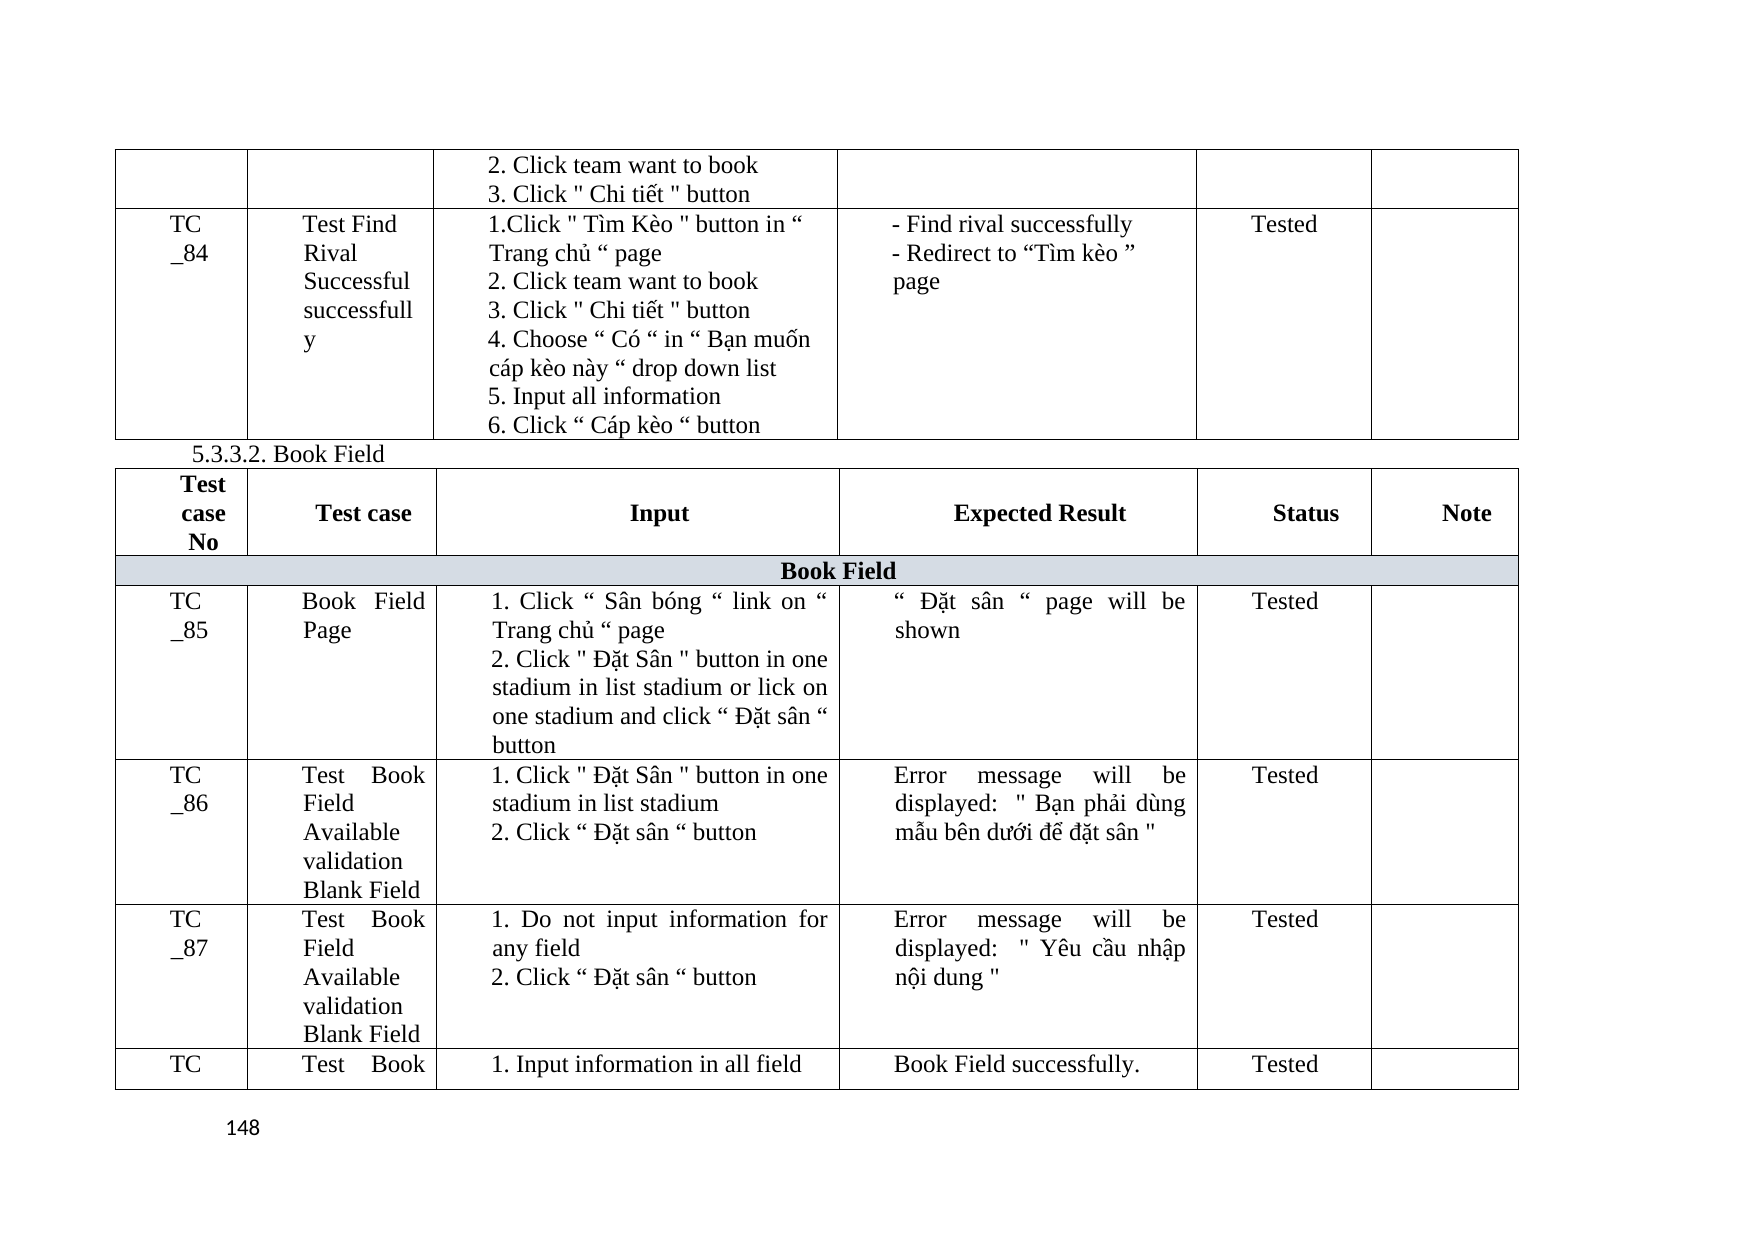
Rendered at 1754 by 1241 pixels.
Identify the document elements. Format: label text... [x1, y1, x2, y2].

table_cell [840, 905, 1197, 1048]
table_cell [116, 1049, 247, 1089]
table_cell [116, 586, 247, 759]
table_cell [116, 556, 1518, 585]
subtitle Book Field [192, 440, 1604, 468]
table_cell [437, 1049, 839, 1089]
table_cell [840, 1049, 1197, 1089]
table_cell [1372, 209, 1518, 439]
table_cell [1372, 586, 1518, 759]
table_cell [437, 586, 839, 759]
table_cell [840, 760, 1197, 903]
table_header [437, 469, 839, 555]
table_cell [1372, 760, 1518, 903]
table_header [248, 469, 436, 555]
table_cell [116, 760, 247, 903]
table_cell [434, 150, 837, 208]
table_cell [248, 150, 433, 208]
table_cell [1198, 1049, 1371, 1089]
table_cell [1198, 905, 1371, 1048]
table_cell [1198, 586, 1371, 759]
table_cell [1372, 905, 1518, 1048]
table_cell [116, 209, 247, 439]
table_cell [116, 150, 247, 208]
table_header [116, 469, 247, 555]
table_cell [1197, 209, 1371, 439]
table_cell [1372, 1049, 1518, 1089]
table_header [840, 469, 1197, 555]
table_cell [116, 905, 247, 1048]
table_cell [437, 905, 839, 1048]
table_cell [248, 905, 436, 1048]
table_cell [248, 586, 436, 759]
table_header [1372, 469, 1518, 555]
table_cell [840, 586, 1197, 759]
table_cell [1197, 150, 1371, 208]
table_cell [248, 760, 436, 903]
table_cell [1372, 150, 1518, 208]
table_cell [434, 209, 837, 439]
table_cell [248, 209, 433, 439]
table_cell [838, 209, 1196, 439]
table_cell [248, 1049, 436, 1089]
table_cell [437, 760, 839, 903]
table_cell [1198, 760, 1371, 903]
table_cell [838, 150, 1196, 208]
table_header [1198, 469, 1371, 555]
